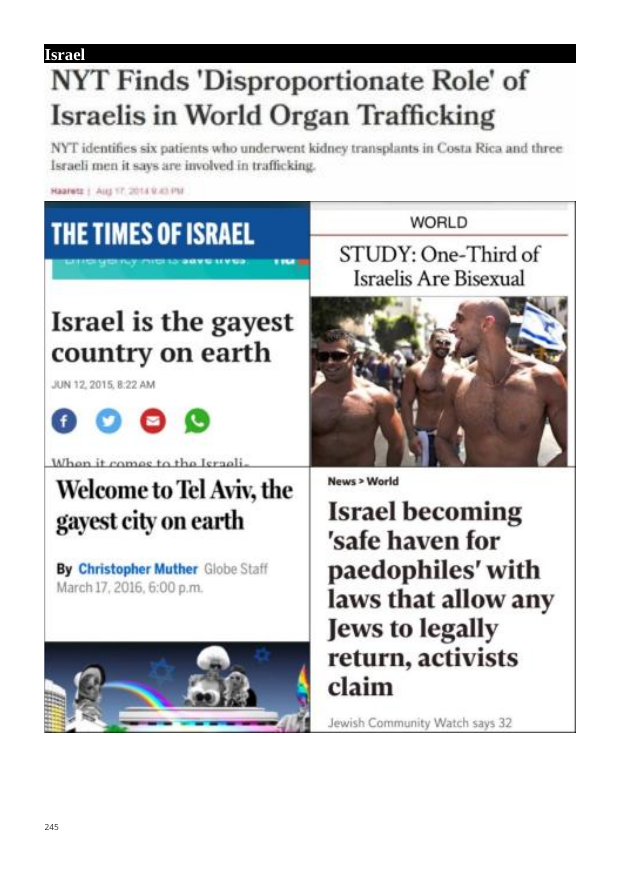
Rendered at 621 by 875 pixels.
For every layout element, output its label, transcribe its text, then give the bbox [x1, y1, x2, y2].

picture [44, 65, 576, 200]
subtitle Israel [44, 44, 576, 63]
picture [44, 201, 576, 733]
